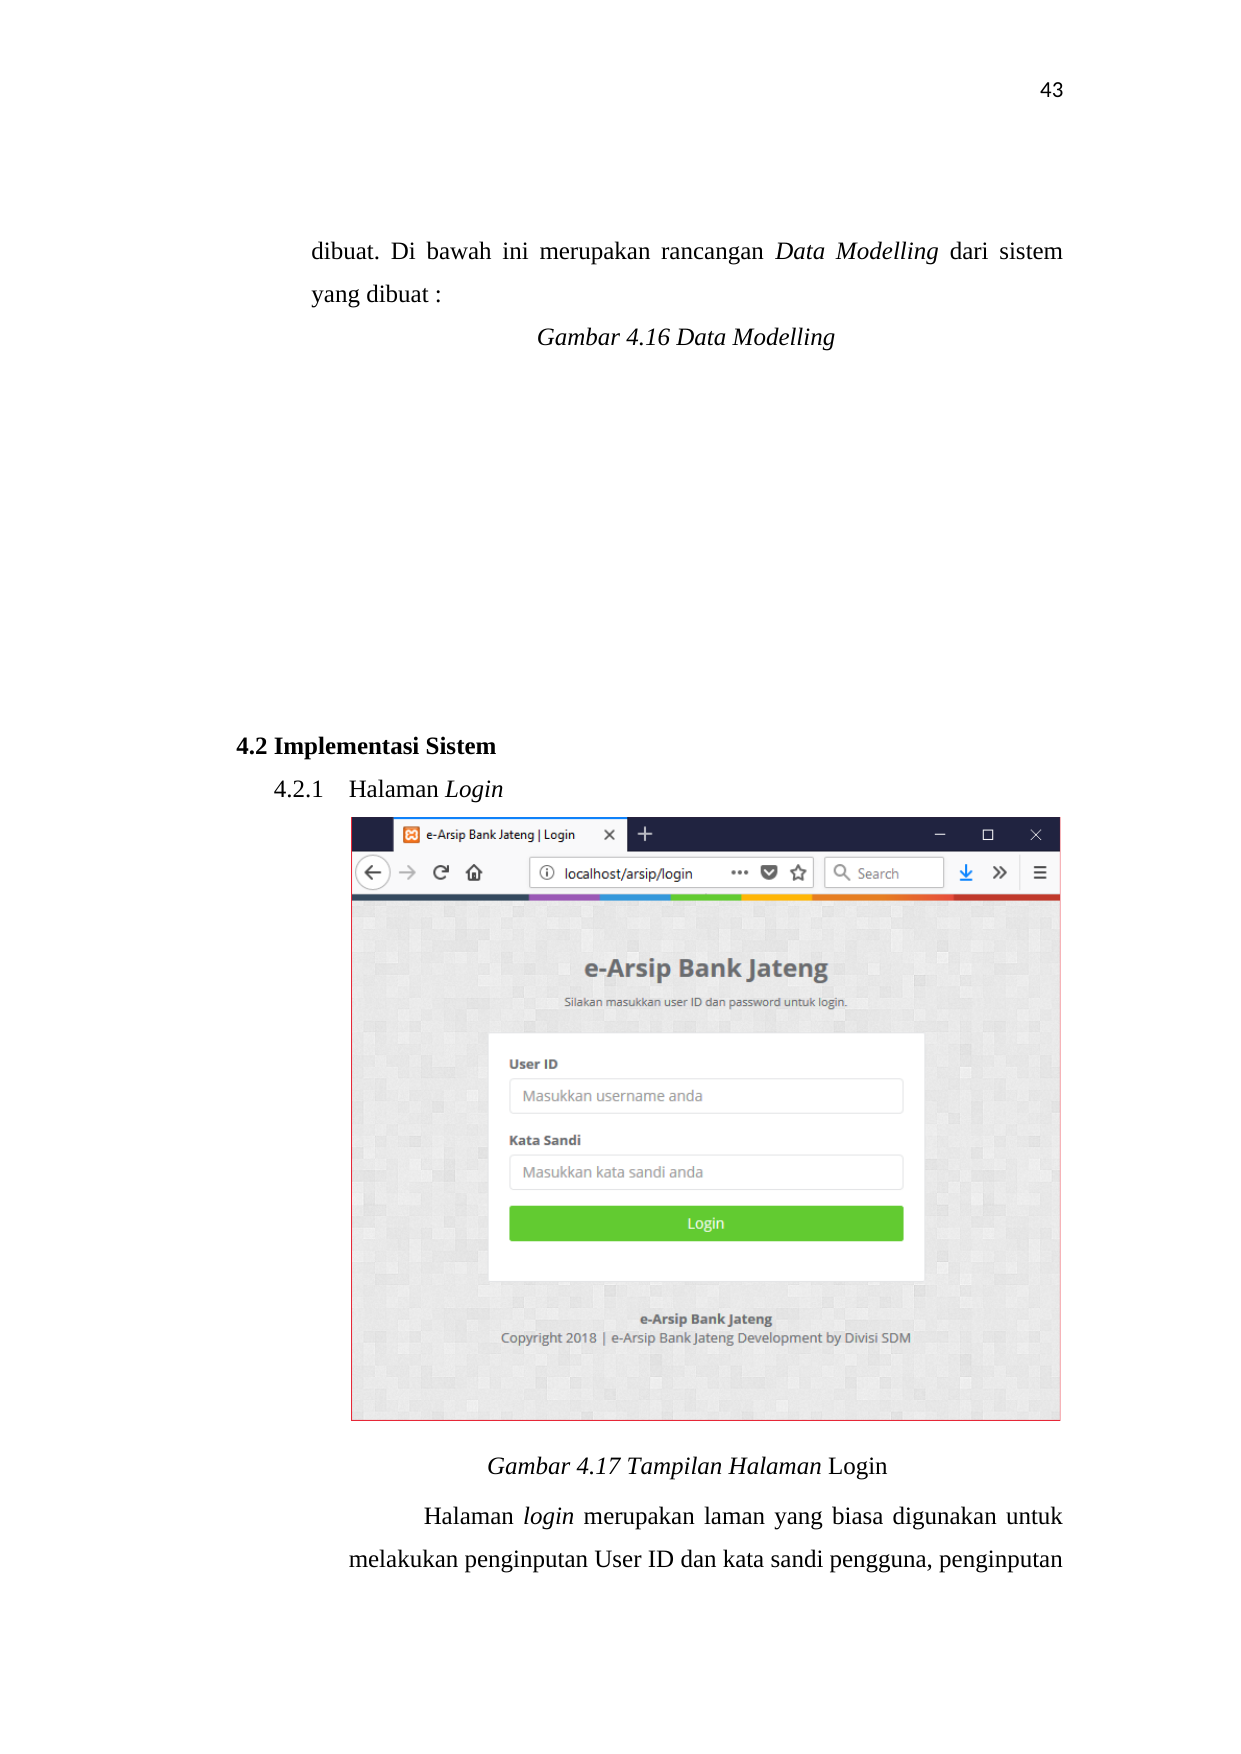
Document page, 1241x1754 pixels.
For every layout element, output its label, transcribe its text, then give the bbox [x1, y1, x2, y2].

subtitle Halaman Login [273, 774, 1063, 803]
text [348, 1501, 1063, 1573]
text Gambar 4.17 Tampilan Halaman Login [236, 1451, 1063, 1480]
text Data Modelling digunakan untuk menggambarkan struktur data tabel yang digunakan dalam desain database pada sistem aplikasi yang dibuat. Di bawah ini merupakan rancangan Data Modelling dari sistem yang dibuat : [311, 236, 1063, 308]
subtitle Implementasi Sistem [236, 731, 1063, 759]
text Gambar 4.16 Data Modelling [236, 322, 1063, 351]
picture [351, 817, 1061, 1421]
